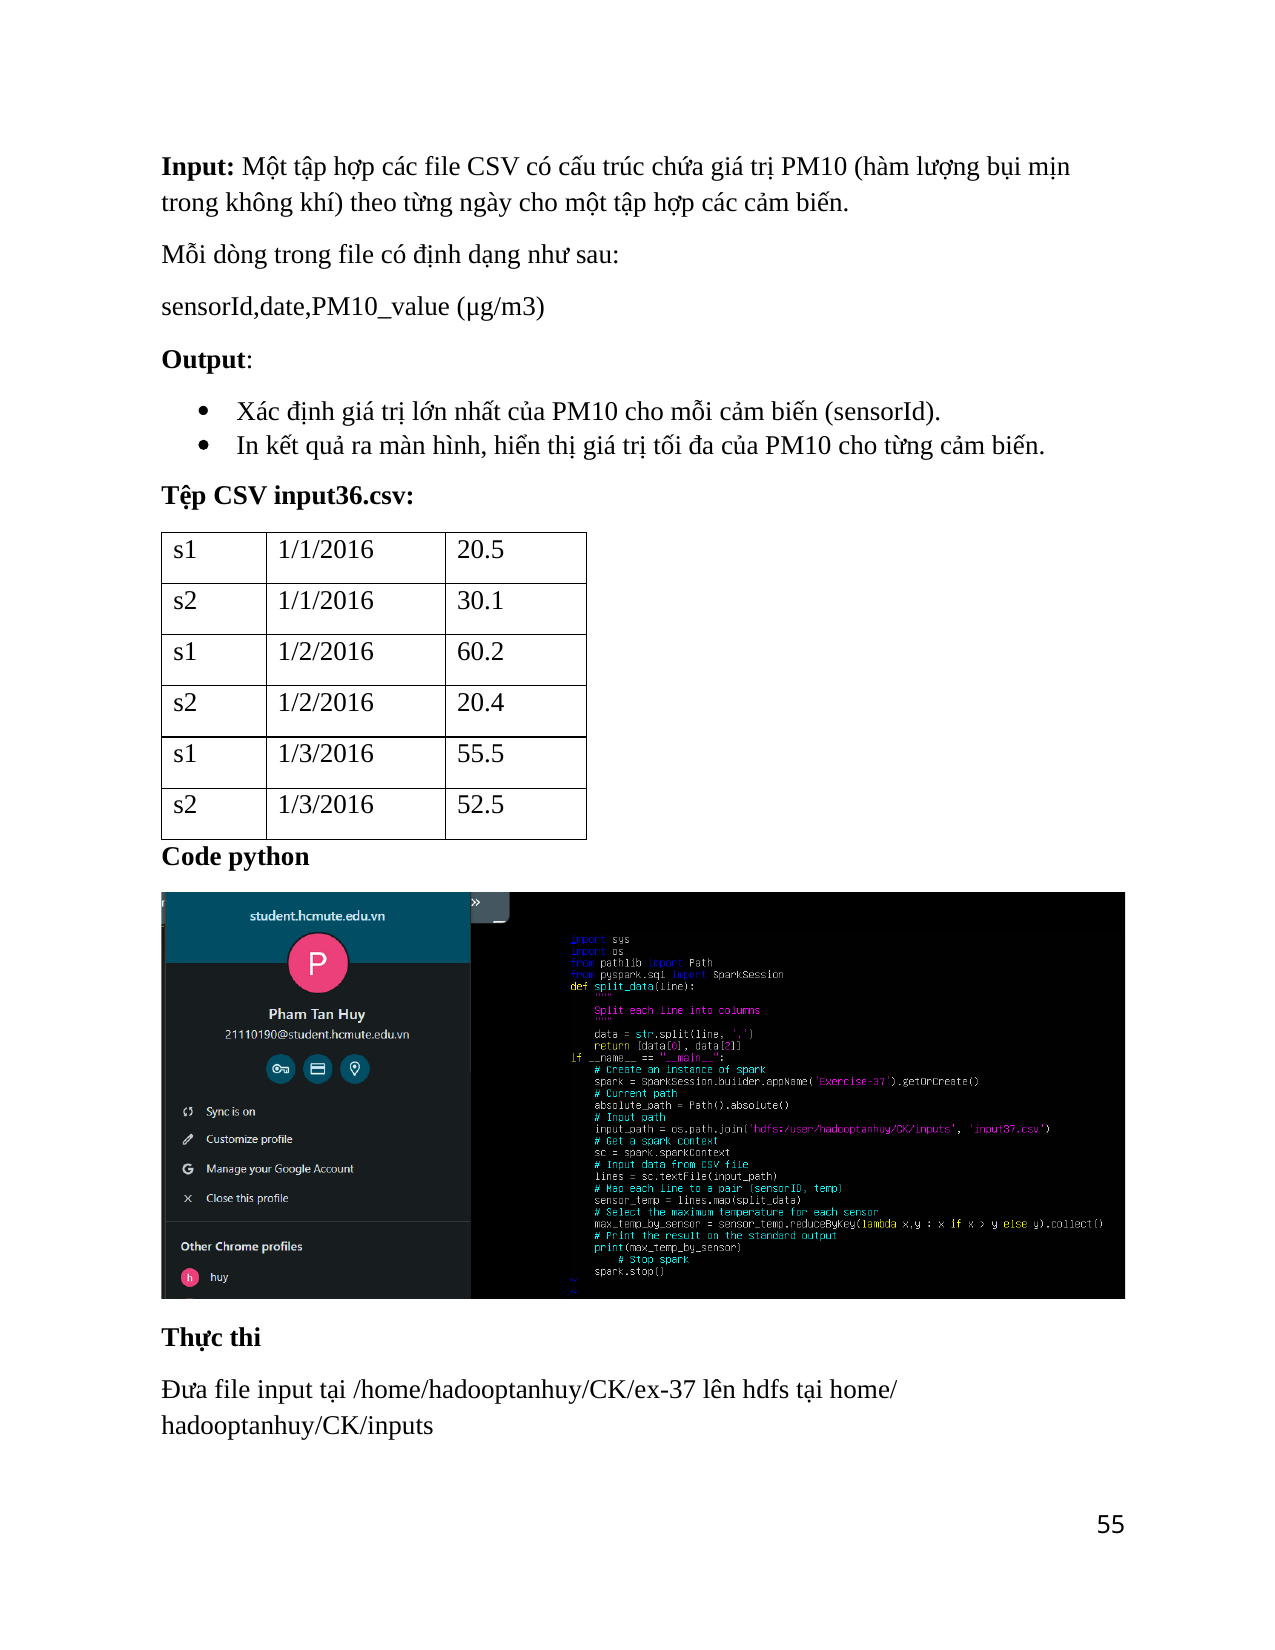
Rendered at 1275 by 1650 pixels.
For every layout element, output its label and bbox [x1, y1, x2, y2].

table_cell [150, 150, 1125, 1461]
picture [161, 892, 1125, 1299]
